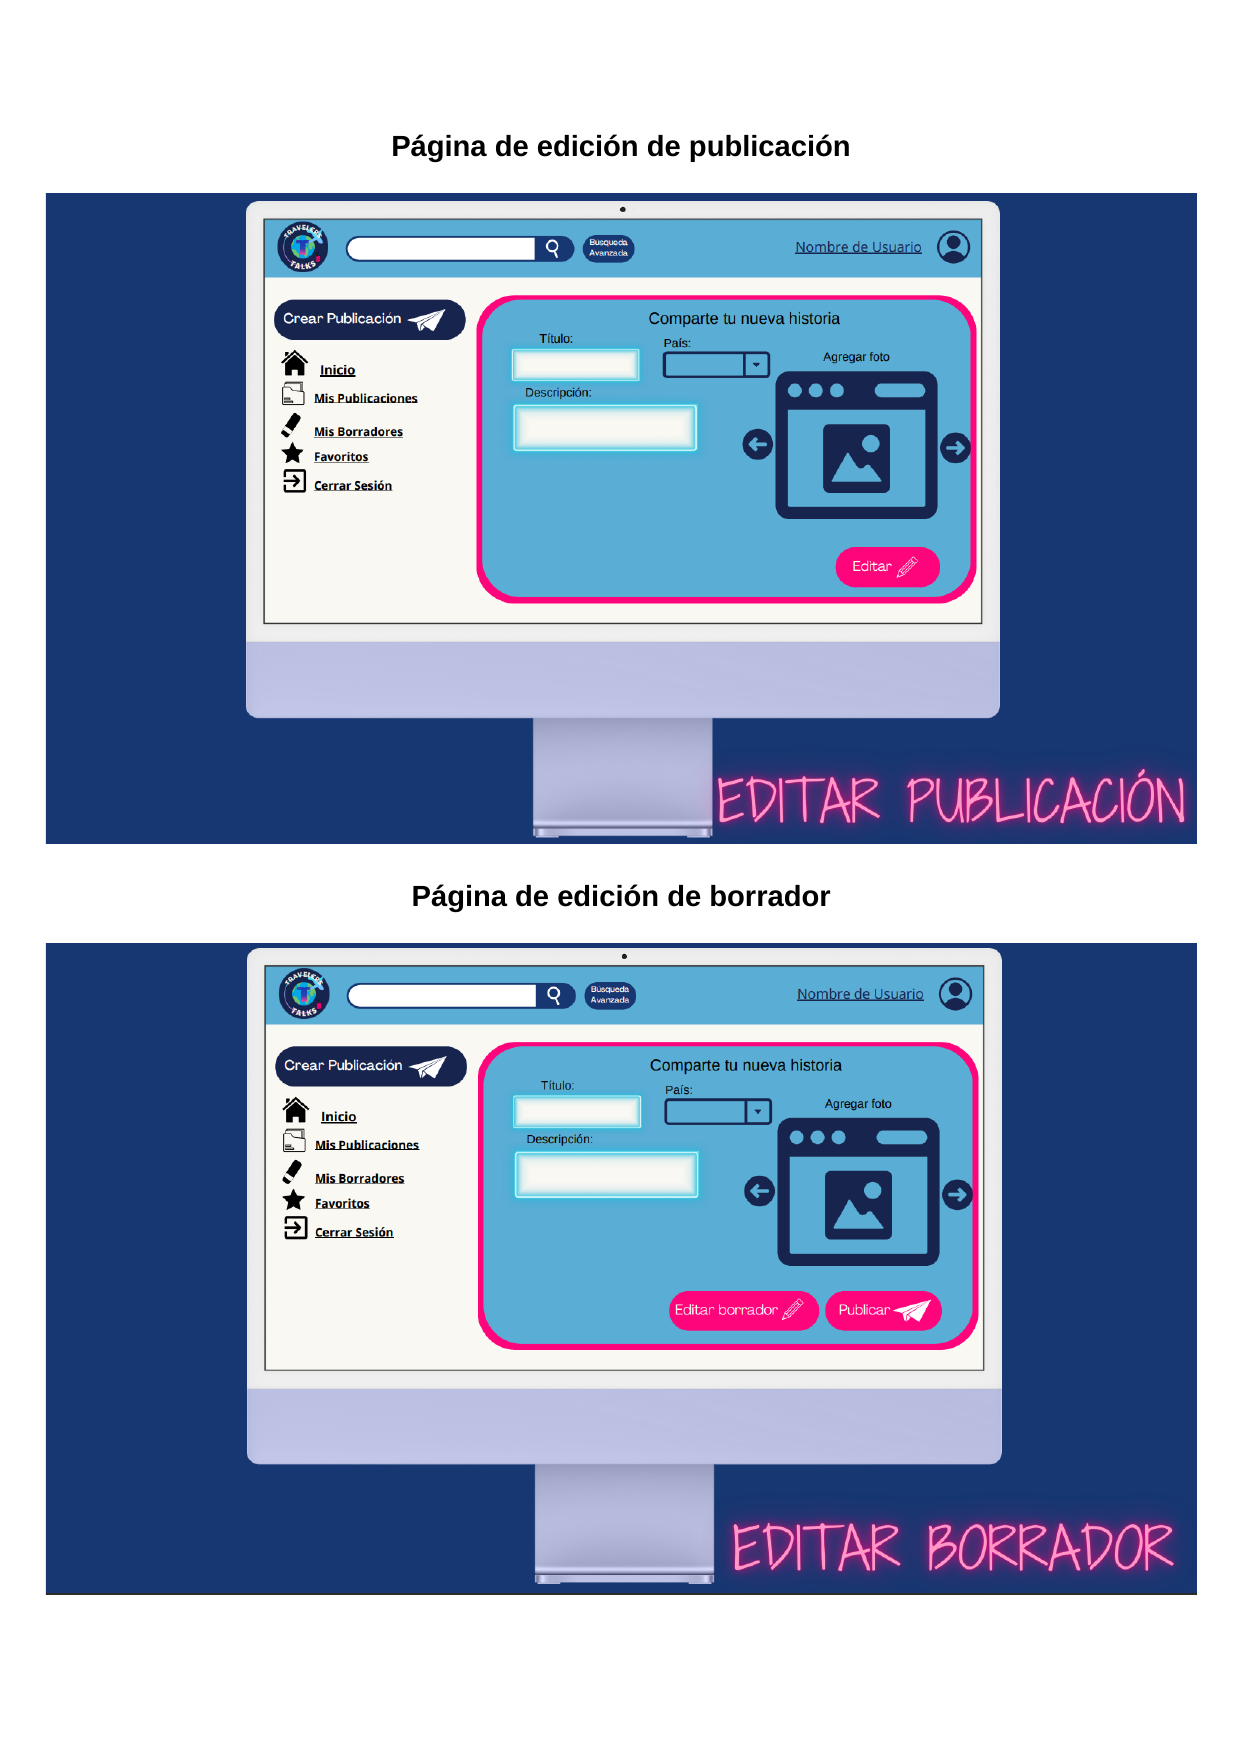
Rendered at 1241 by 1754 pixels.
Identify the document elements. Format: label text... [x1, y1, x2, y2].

subtitle Página de edición de publicación [46, 129, 1196, 163]
subtitle Página de edición de borrador [46, 878, 1196, 912]
picture [45, 943, 1197, 1595]
picture [45, 193, 1197, 844]
